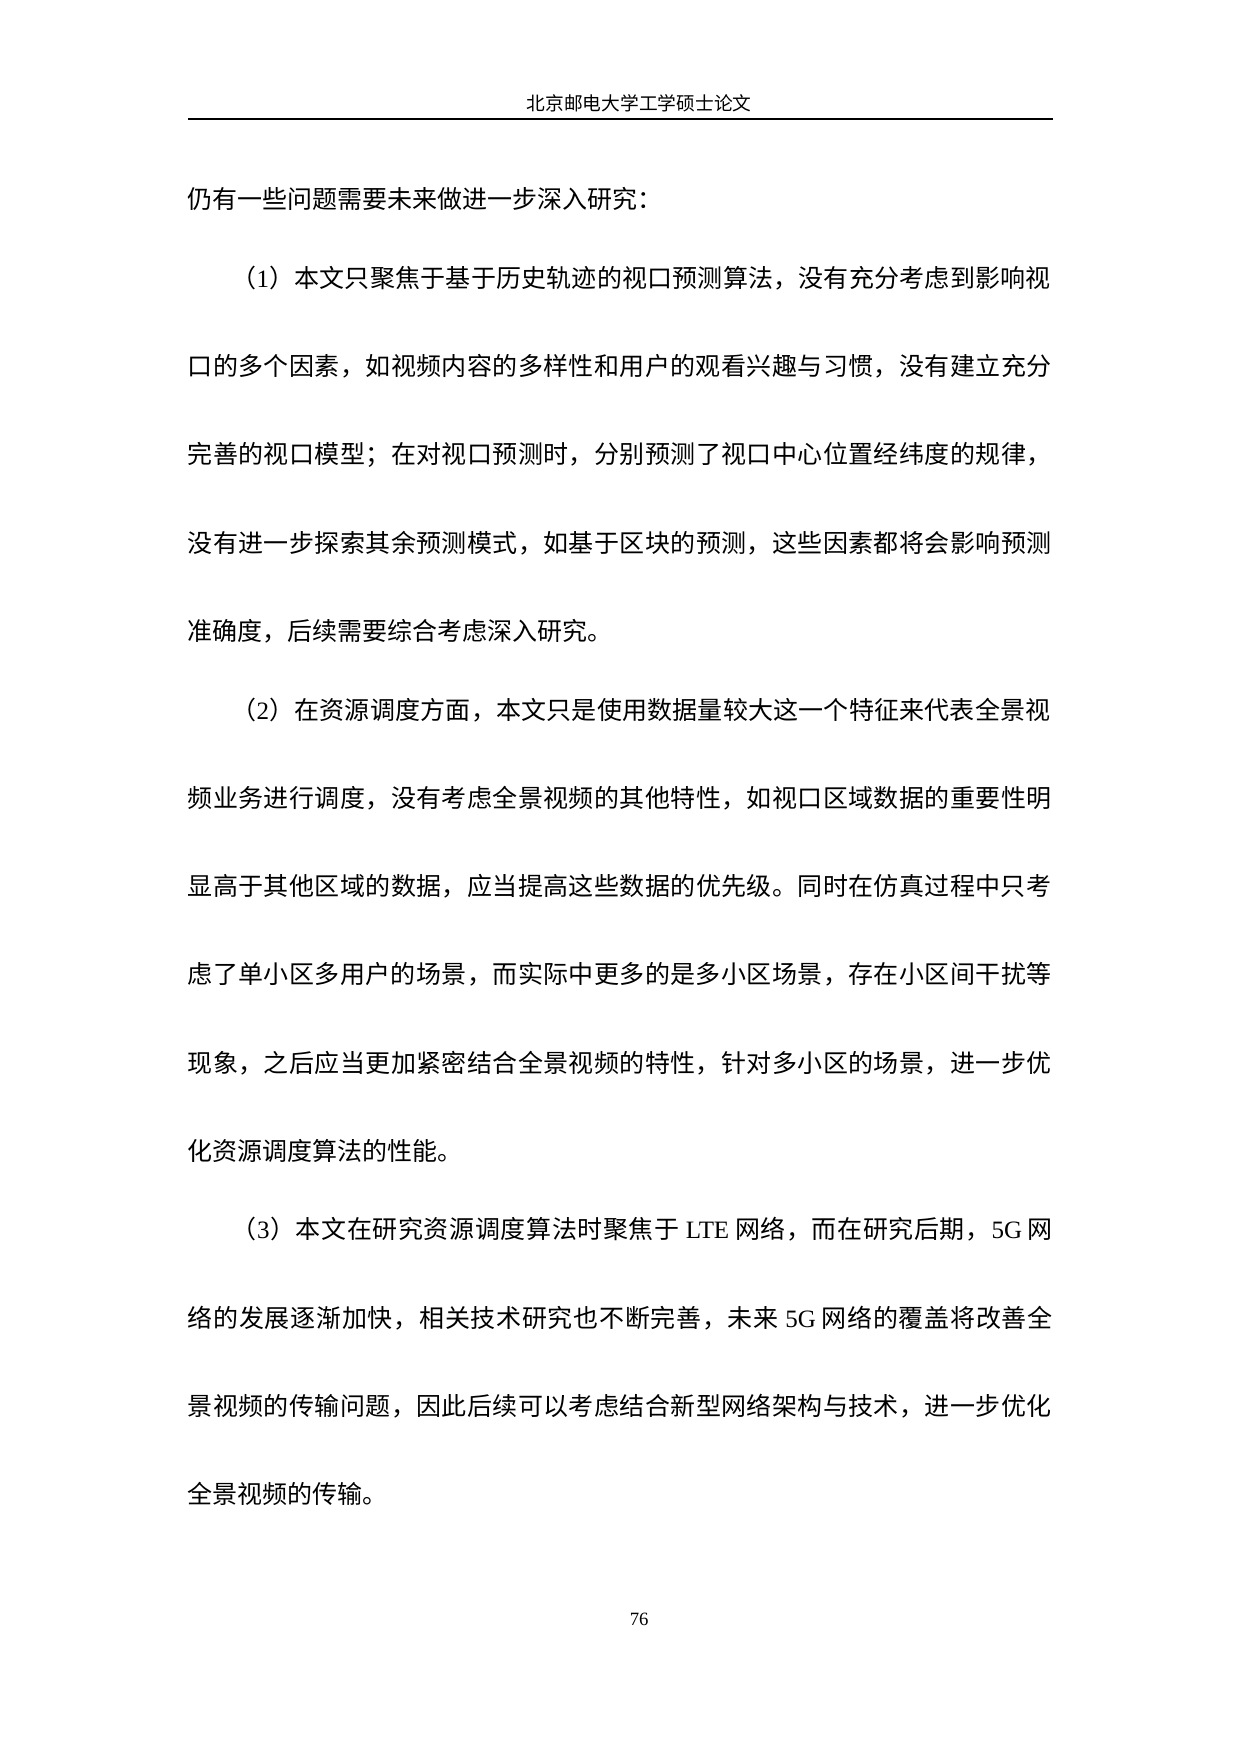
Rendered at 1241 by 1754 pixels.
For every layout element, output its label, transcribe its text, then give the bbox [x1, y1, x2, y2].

text （2）在资源调度方面，本文只是使用数据量较大这一个特征来代表全景视频业务进行调度，没有考虑全景视频的其他特性，如视口区域数据的重要性明显高于其他区域的数据，应当提高这些数据的优先级。同时在仿真过程中只考虑了单小区多用户的场景，而实际中更多的是多小区场景，存在小区间干扰等现象，之后应当更加紧密结合全景视频的特性，针对多小区的场景，进一步优化资源调度算法的性能。 [187, 674, 1053, 1183]
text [187, 164, 1053, 232]
text （3）本文在研究资源调度算法时聚焦于LTE网络，而在研究后期，5G网络的发展逐渐加快，相关技术研究也不断完善，未来5G网络的覆盖将改善全景视频的传输问题，因此后续可以考虑结合新型网络架构与技术，进一步优化全景视频的传输。 [187, 1194, 1053, 1527]
text （1）本文只聚焦于基于历史轨迹的视口预测算法，没有充分考虑到影响视口的多个因素，如视频内容的多样性和用户的观看兴趣与习惯，没有建立充分完善的视口模型；在对视口预测时，分别预测了视口中心位置经纬度的规律，没有进一步探索其余预测模式，如基于区块的预测，这些因素都将会影响预测准确度，后续需要综合考虑深入研究。 [187, 243, 1053, 663]
